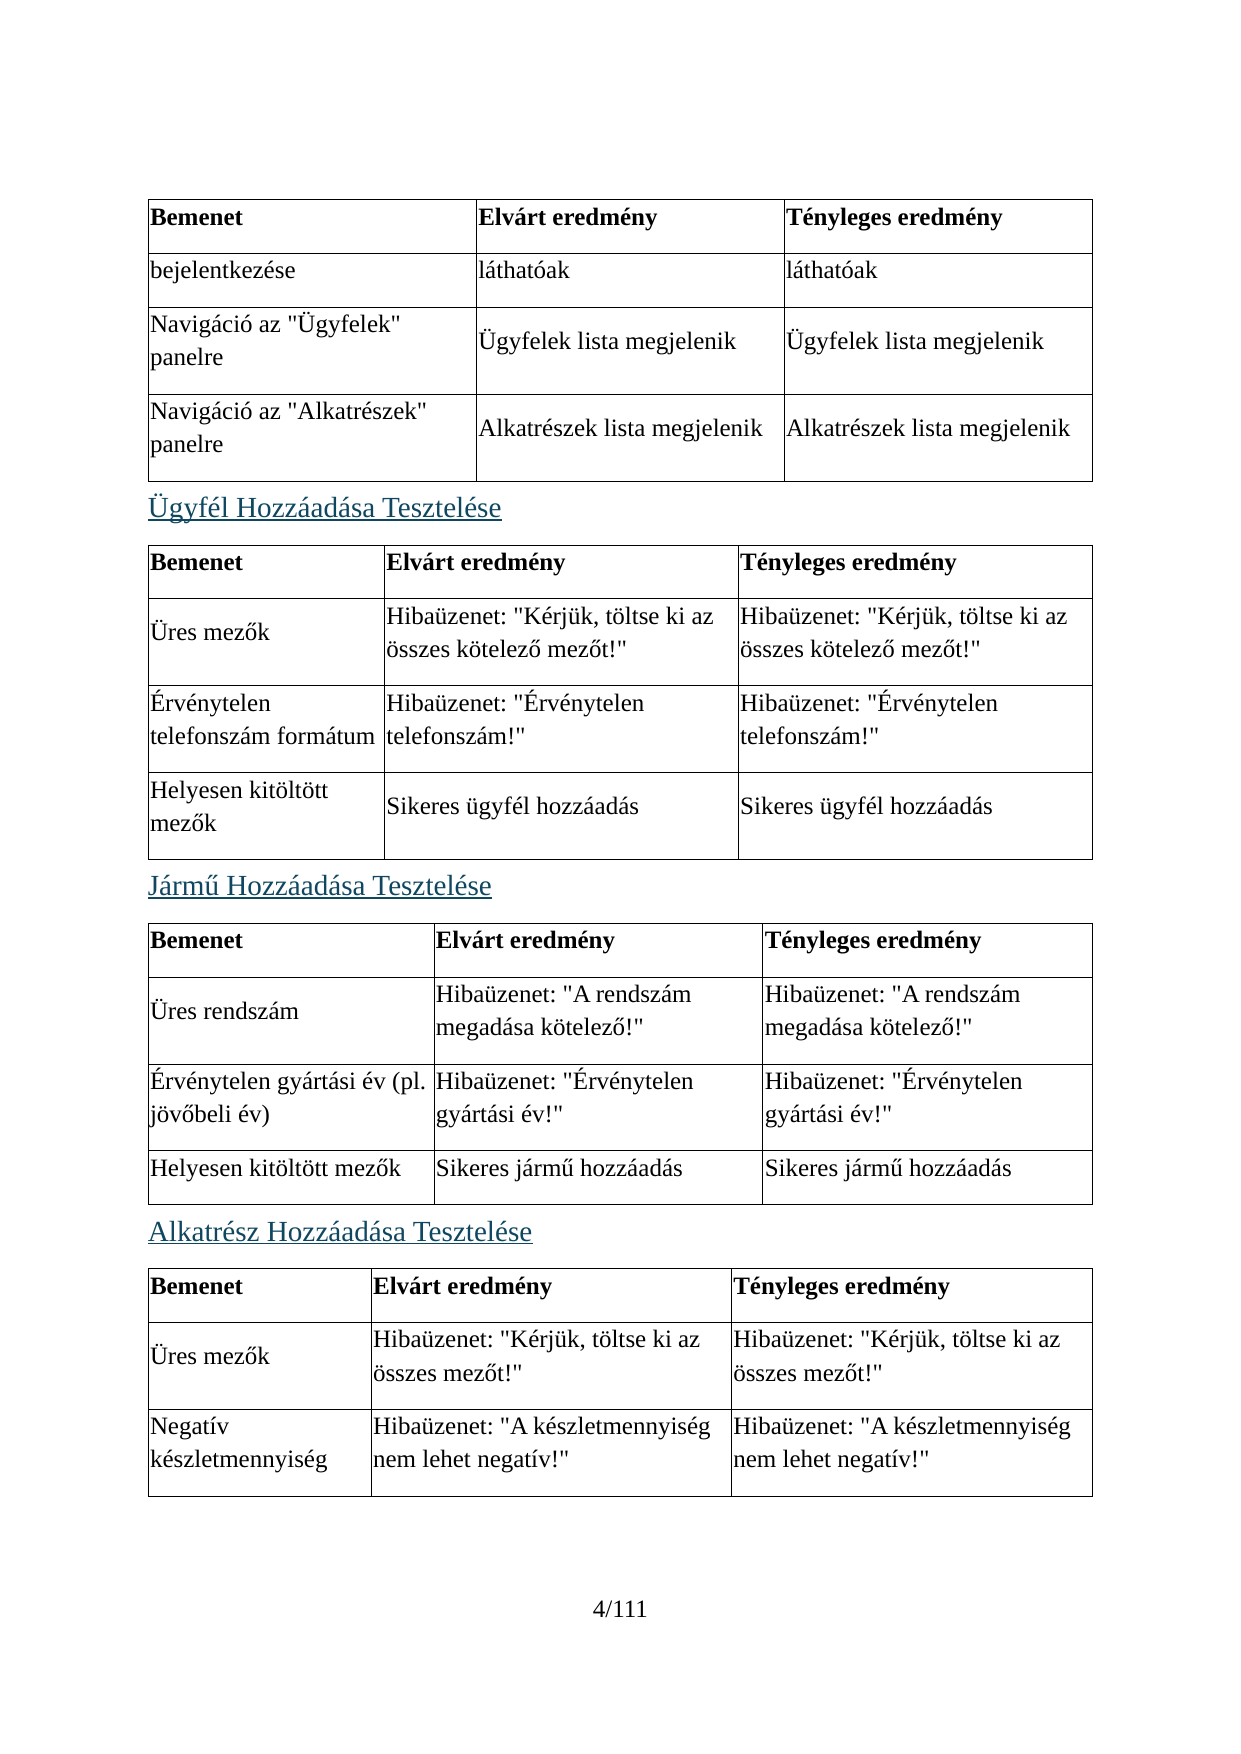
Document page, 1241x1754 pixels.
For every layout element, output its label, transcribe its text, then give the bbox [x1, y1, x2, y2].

table_header Elvárt eredmény [372, 1269, 731, 1322]
table_cell Ügyfelek lista megjelenik [477, 308, 784, 394]
table_header Bemenet [149, 1269, 371, 1322]
table_cell Hibaüzenet: "Kérjük, töltse ki az összes mezőt!" [372, 1323, 731, 1409]
table_cell Ügyfelek lista megjelenik [785, 308, 1092, 394]
table_cell Sikeres jármű hozzáadás [763, 1151, 1092, 1204]
table_cell Sikeres ügyfél hozzáadás [385, 773, 738, 859]
table_cell Hibaüzenet: "Kérjük, töltse ki az összes kötelező mezőt!" [385, 599, 738, 685]
table_cell Hibaüzenet: "Érvénytelen telefonszám!" [385, 686, 738, 772]
table_cell Hibaüzenet: "A rendszám megadása kötelező!" [763, 978, 1092, 1063]
table_cell Szerelő felhasználó bejelentkezése [149, 254, 476, 307]
table_cell Sikeres ügyfél hozzáadás [739, 773, 1092, 859]
table_cell Üres rendszám [149, 978, 434, 1063]
table_cell Helyesen kitöltött mezők [149, 1151, 434, 1204]
table_cell Csak a szerelő funkciók láthatóak [477, 254, 784, 307]
table_header Tényleges eredmény [739, 546, 1092, 598]
table_cell Alkatrészek lista megjelenik [785, 395, 1092, 481]
table_cell Csak a szerelő funkciók láthatóak [785, 254, 1092, 307]
table_cell Hibaüzenet: "Kérjük, töltse ki az összes mezőt!" [732, 1323, 1092, 1409]
table_cell Alkatrészek lista megjelenik [477, 395, 784, 481]
table_cell Helyesen kitöltött mezők [149, 773, 384, 859]
table_cell Hibaüzenet: "A készletmennyiség nem lehet negatív!" [732, 1410, 1092, 1496]
table_cell Üres mezők [149, 1323, 371, 1409]
table_cell Hibaüzenet: "Érvénytelen gyártási év!" [435, 1065, 762, 1150]
table_cell Érvénytelen gyártási év (pl. jövőbeli év) [149, 1065, 434, 1150]
table_cell Hibaüzenet: "A készletmennyiség nem lehet negatív!" [372, 1410, 731, 1496]
subtitle Jármű Hozzáadása Tesztelése [148, 868, 1092, 902]
table_header Tényleges eredmény [732, 1269, 1092, 1322]
table_header Tényleges eredmény [785, 200, 1092, 253]
table_header Tényleges eredmény [763, 924, 1092, 977]
table_cell Hibaüzenet: "Érvénytelen gyártási év!" [763, 1065, 1092, 1150]
table_cell Üres mezők [149, 599, 384, 685]
subtitle Alkatrész Hozzáadása Tesztelése [148, 1214, 1092, 1247]
table_cell Navigáció az "Alkatrészek" panelre [149, 395, 476, 481]
table_cell Hibaüzenet: "Kérjük, töltse ki az összes kötelező mezőt!" [739, 599, 1092, 685]
table_cell Érvénytelen telefonszám formátum [149, 686, 384, 772]
table_header Elvárt eredmény [435, 924, 762, 977]
table_header Elvárt eredmény [477, 200, 784, 253]
subtitle Ügyfél Hozzáadása Tesztelése [148, 490, 1092, 523]
table_cell Sikeres jármű hozzáadás [435, 1151, 762, 1204]
table_cell Negatív készletmennyiség [149, 1410, 371, 1496]
table_cell Navigáció az "Ügyfelek" panelre [149, 308, 476, 394]
table_header Bemenet [149, 924, 434, 977]
table_header Elvárt eredmény [385, 546, 738, 598]
table_cell Hibaüzenet: "Érvénytelen telefonszám!" [739, 686, 1092, 772]
table_header Bemenet [149, 200, 476, 253]
table_cell Hibaüzenet: "A rendszám megadása kötelező!" [435, 978, 762, 1063]
table_header Bemenet [149, 546, 384, 598]
